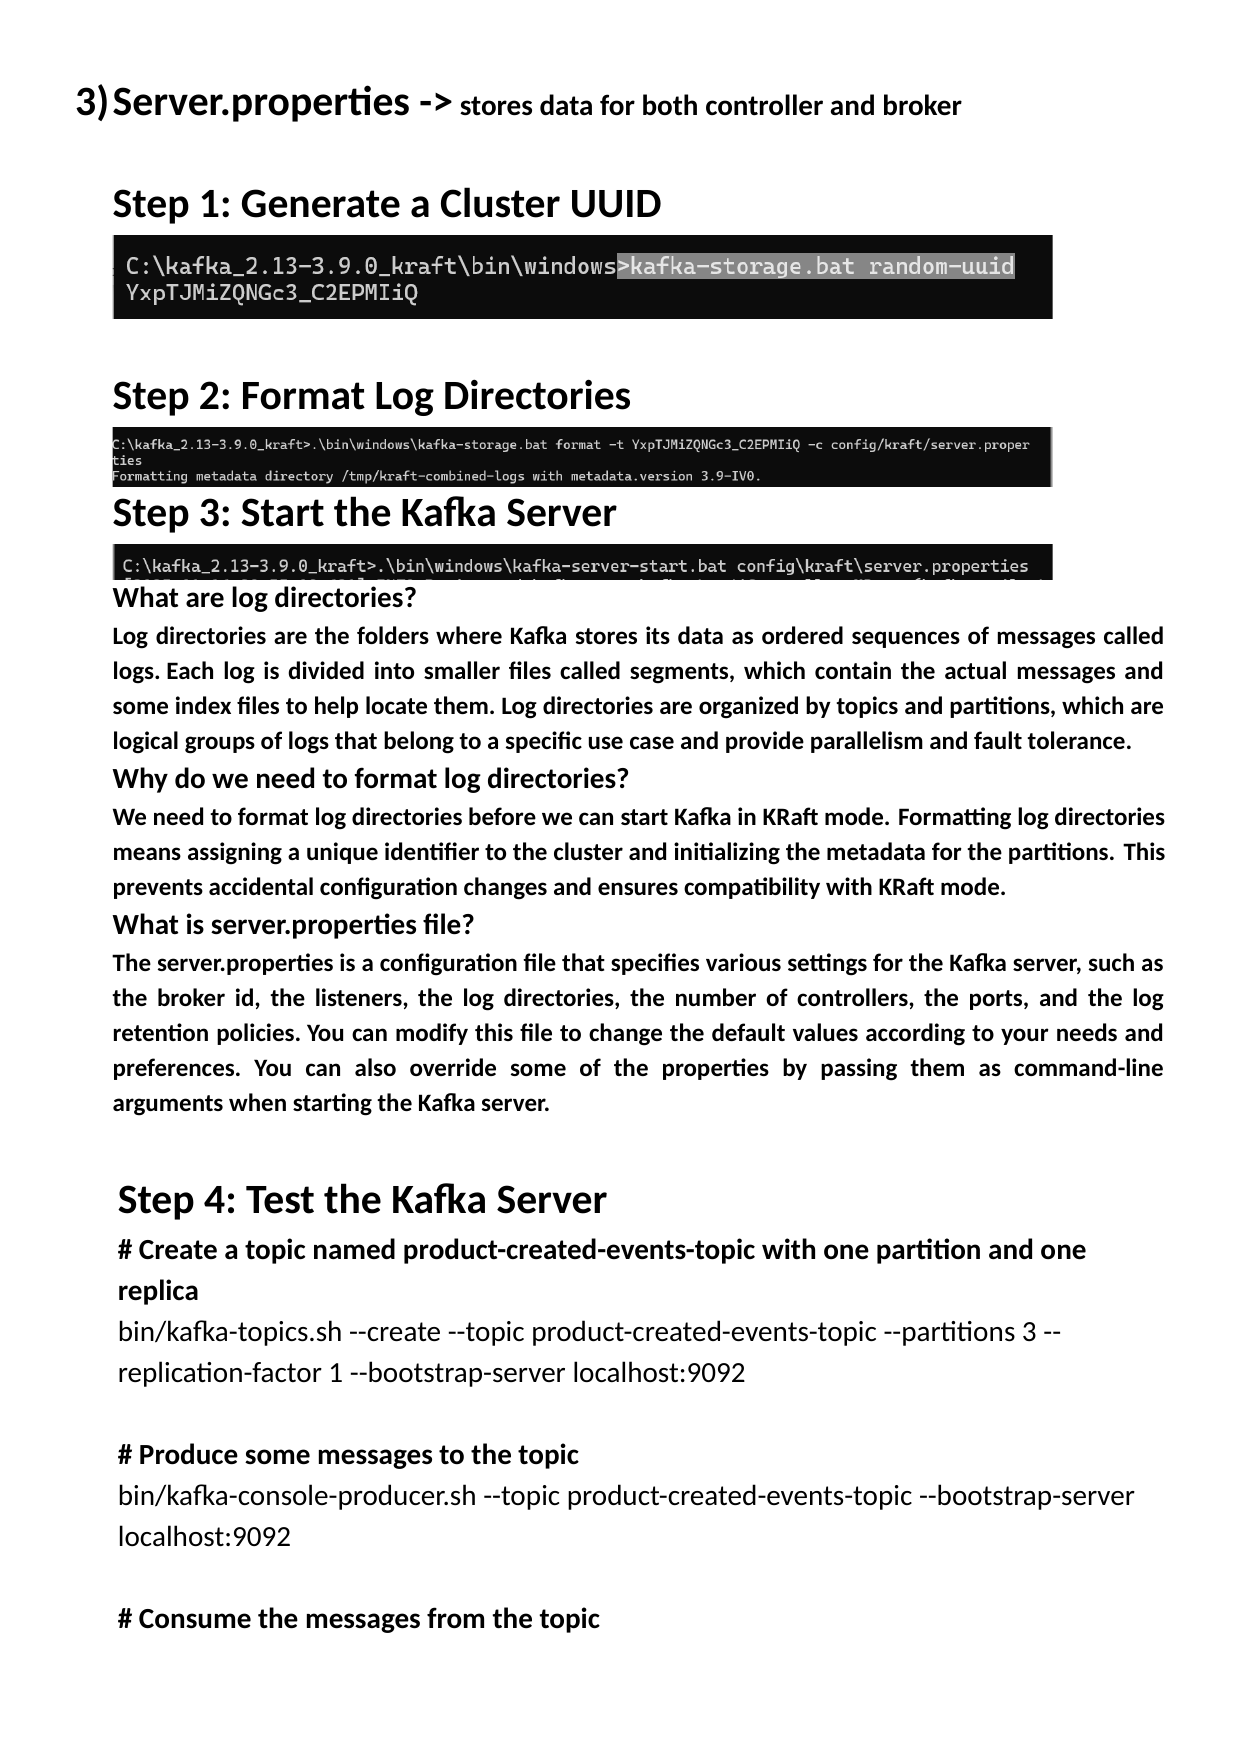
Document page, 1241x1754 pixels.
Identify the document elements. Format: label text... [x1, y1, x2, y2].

list We need to format log directories before we can start Kafka in KRaft mode. Formatting log directories means assigning a unique identifier to the cluster and initializing the metadata for the partitions. This prevents accidental configuration changes and ensures compatibility with KRaft mode. [112, 801, 1165, 902]
list What are log directories? [112, 579, 1165, 615]
list Why do we need to format log directories? [112, 760, 1165, 796]
list Step 4: Test the Kafka Server [118, 1173, 1165, 1224]
list What is server.properties file? [112, 906, 1165, 942]
list bin/kafka-console-producer.sh --topic product-created-events-topic --bootstrap-server localhost:9092 [118, 1477, 1165, 1554]
list bin/kafka-topics.sh --create --topic product-created-events-topic --partitions 3 --replication-factor 1 --bootstrap-server localhost:9092 [118, 1313, 1165, 1390]
list Step 1: Generate a Cluster UUID [112, 177, 1165, 227]
picture [112, 427, 1053, 487]
list Log directories are the folders where Kafka stores its data as ordered sequences of messages called logs. Each log is divided into smaller files called segments, which contain the actual messages and some index files to help locate them. Log directories are organized by topics and partitions, which are logical groups of logs that belong to a specific use case and provide parallelism and fault tolerance. [112, 620, 1165, 756]
picture [112, 235, 1053, 319]
list # Create a topic named product-created-events-topic with one partition and one replica [118, 1231, 1165, 1308]
list # Produce some messages to the topic [118, 1436, 1165, 1472]
picture [112, 544, 1053, 580]
list Step 3: Start the Kafka Server [112, 486, 1165, 537]
list # Consume the messages from the topic [118, 1600, 1165, 1636]
list Server.properties -> stores data for both controller and broker [75, 75, 1165, 126]
list Step 2: Format Log Directories [112, 369, 1165, 420]
list The server.properties is a configuration file that specifies various settings for the Kafka server, such as the broker id, the listeners, the log directories, the number of controllers, the ports, and the log retention policies. You can modify this file to change the default values according to your needs and preferences. You can also override some of the properties by passing them as command-line arguments when starting the Kafka server. [112, 947, 1165, 1118]
